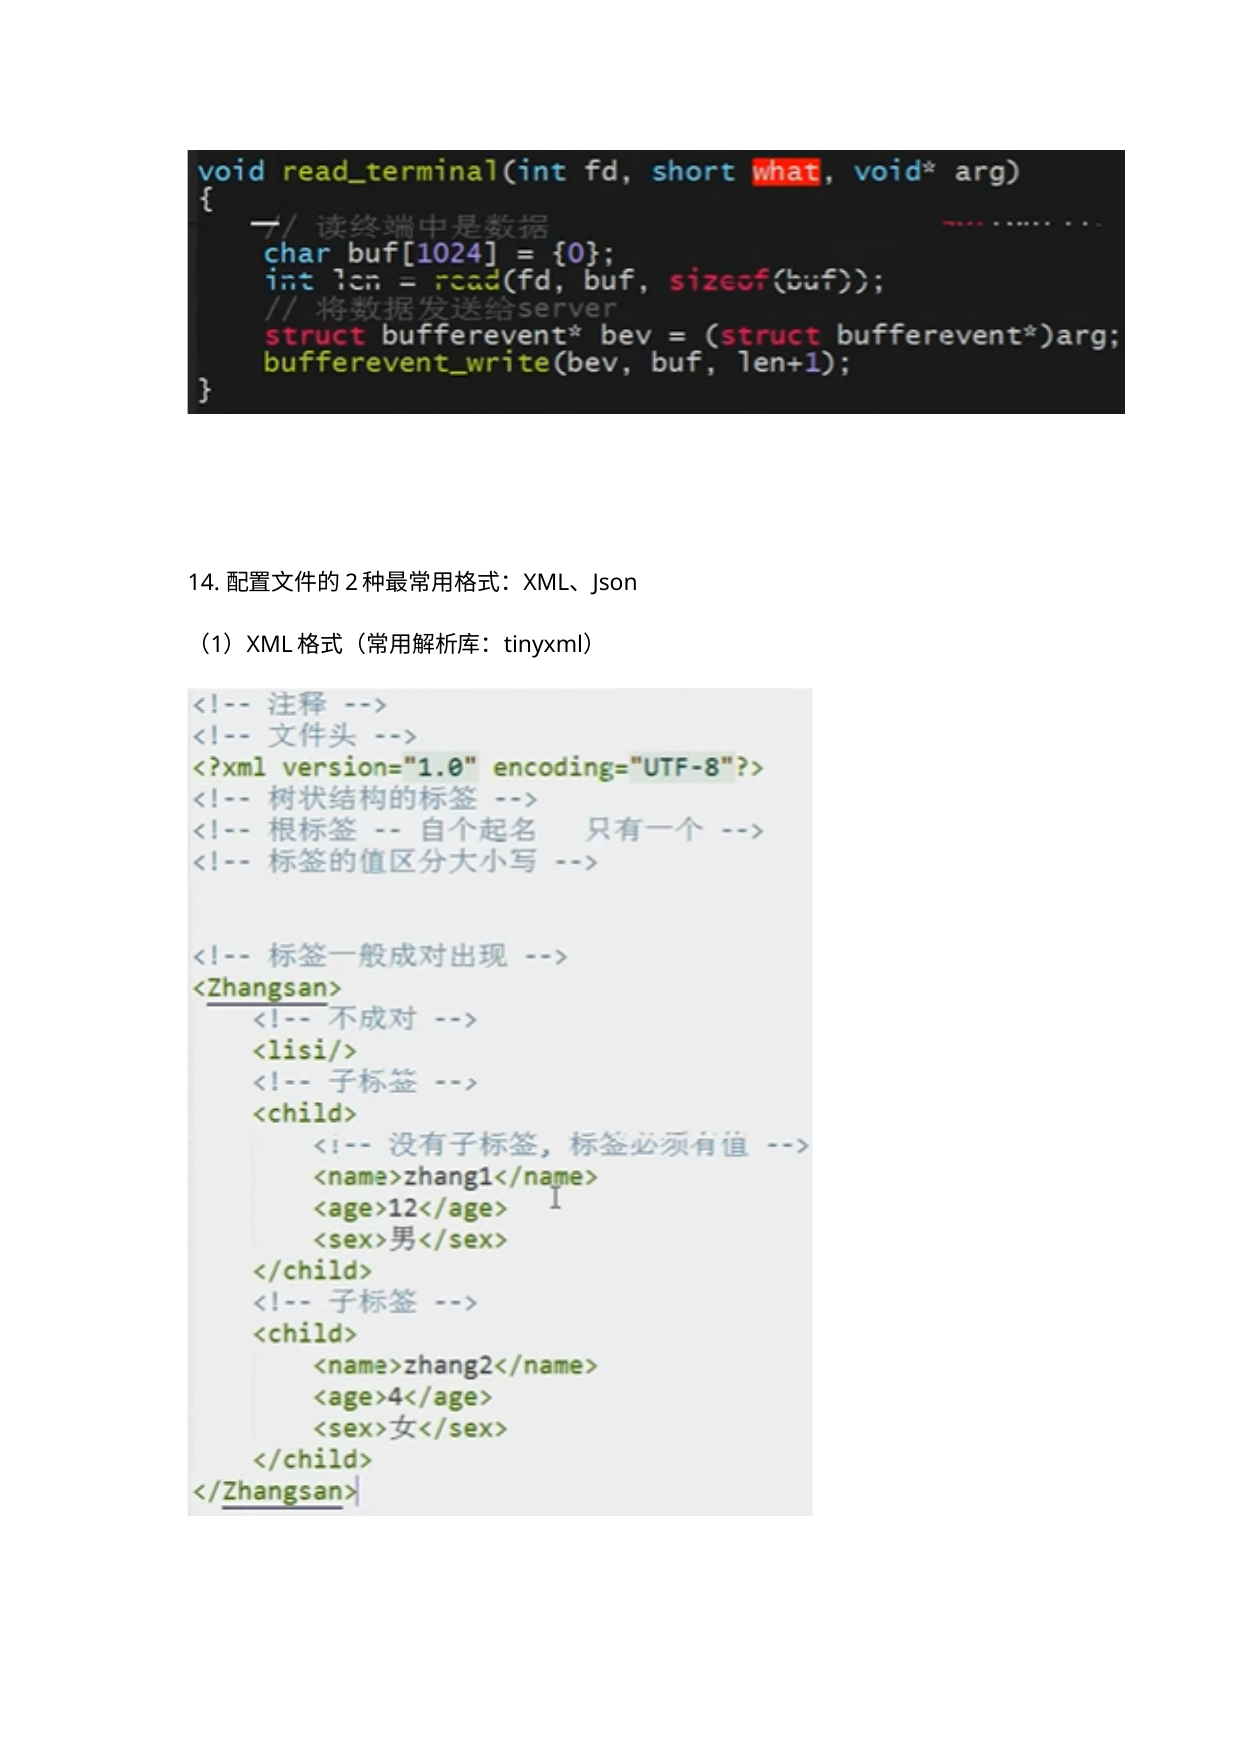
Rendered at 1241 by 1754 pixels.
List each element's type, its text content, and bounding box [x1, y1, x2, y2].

text 14. 配置文件的2种最常用格式：XML、Json [187, 564, 1053, 597]
picture [187, 688, 813, 1516]
picture [187, 150, 1125, 414]
text （1）XML格式（常用解析库：tinyxml） [187, 626, 1053, 659]
